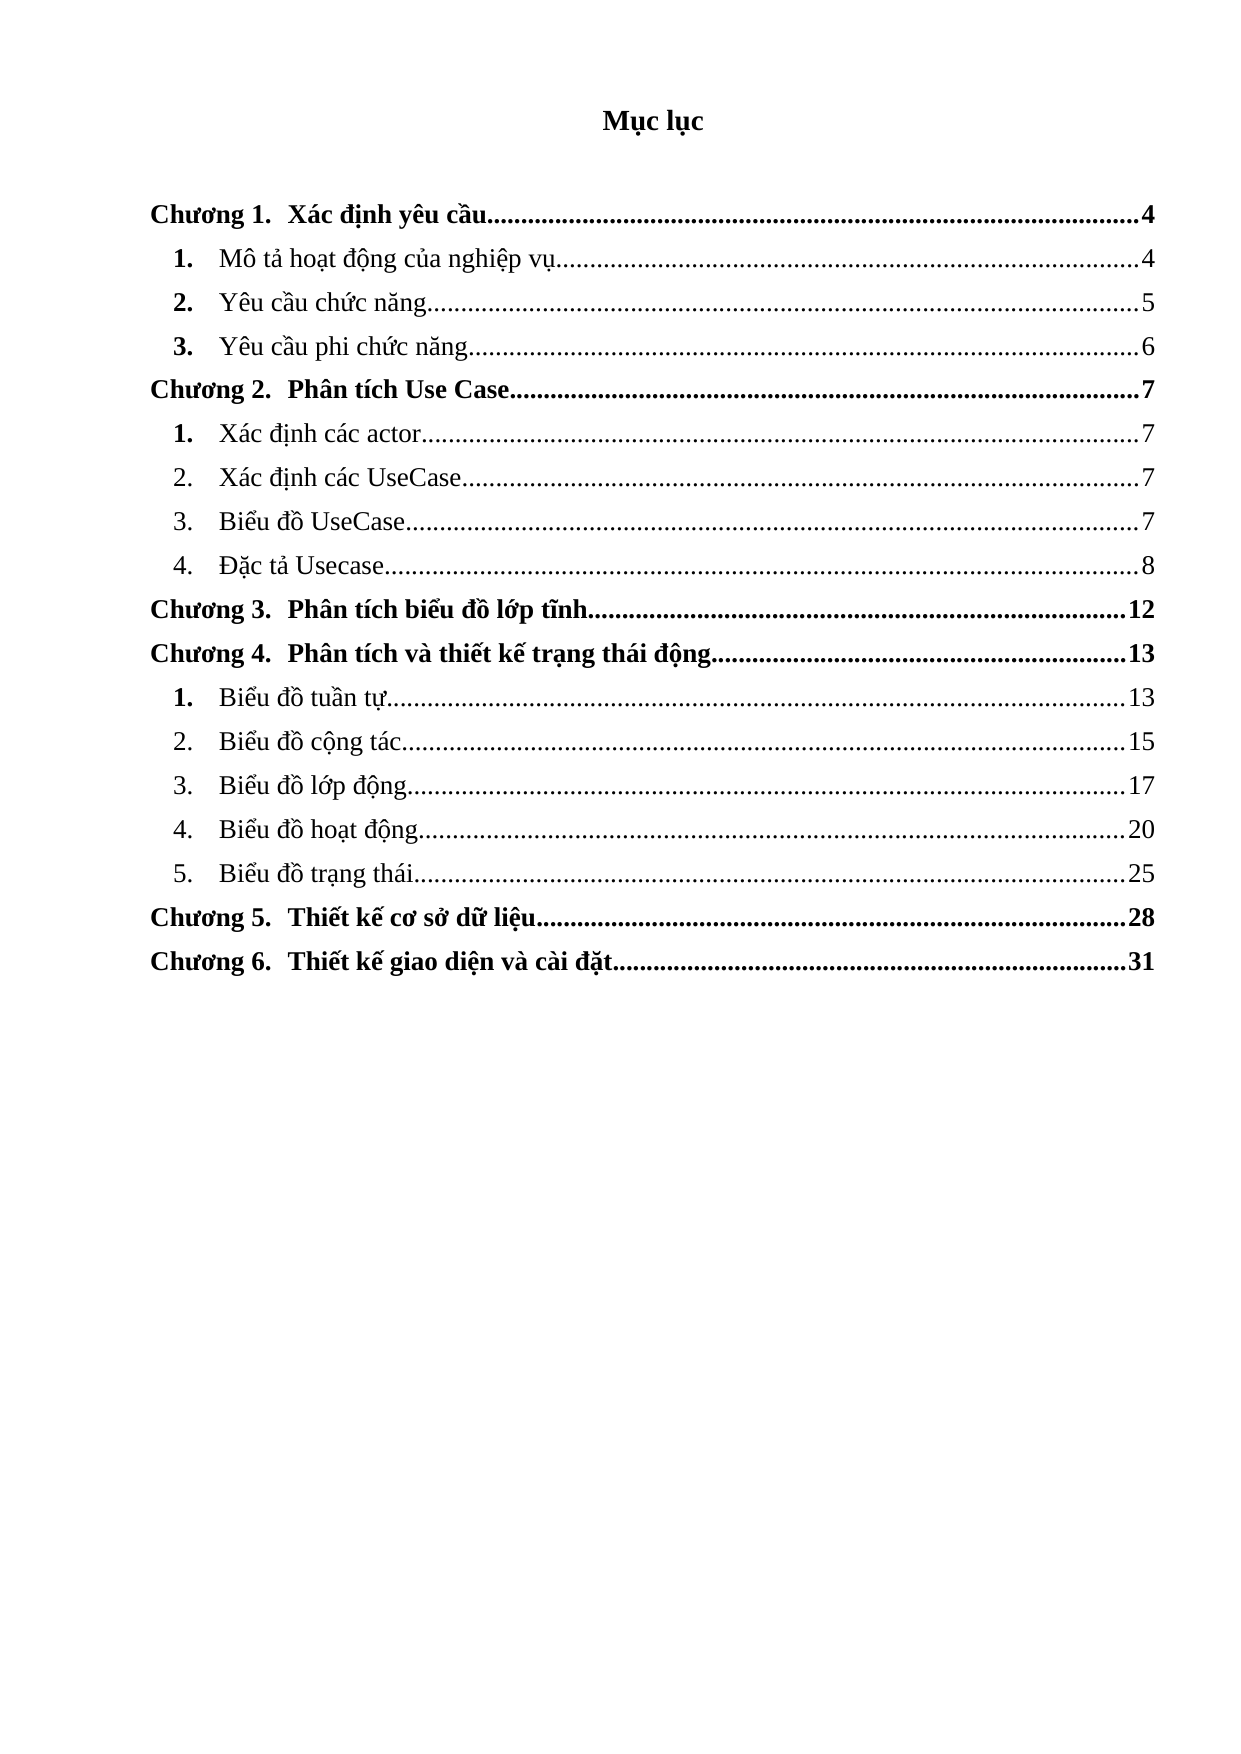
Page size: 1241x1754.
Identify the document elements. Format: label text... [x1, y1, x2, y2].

text Mục lục [150, 103, 1156, 137]
